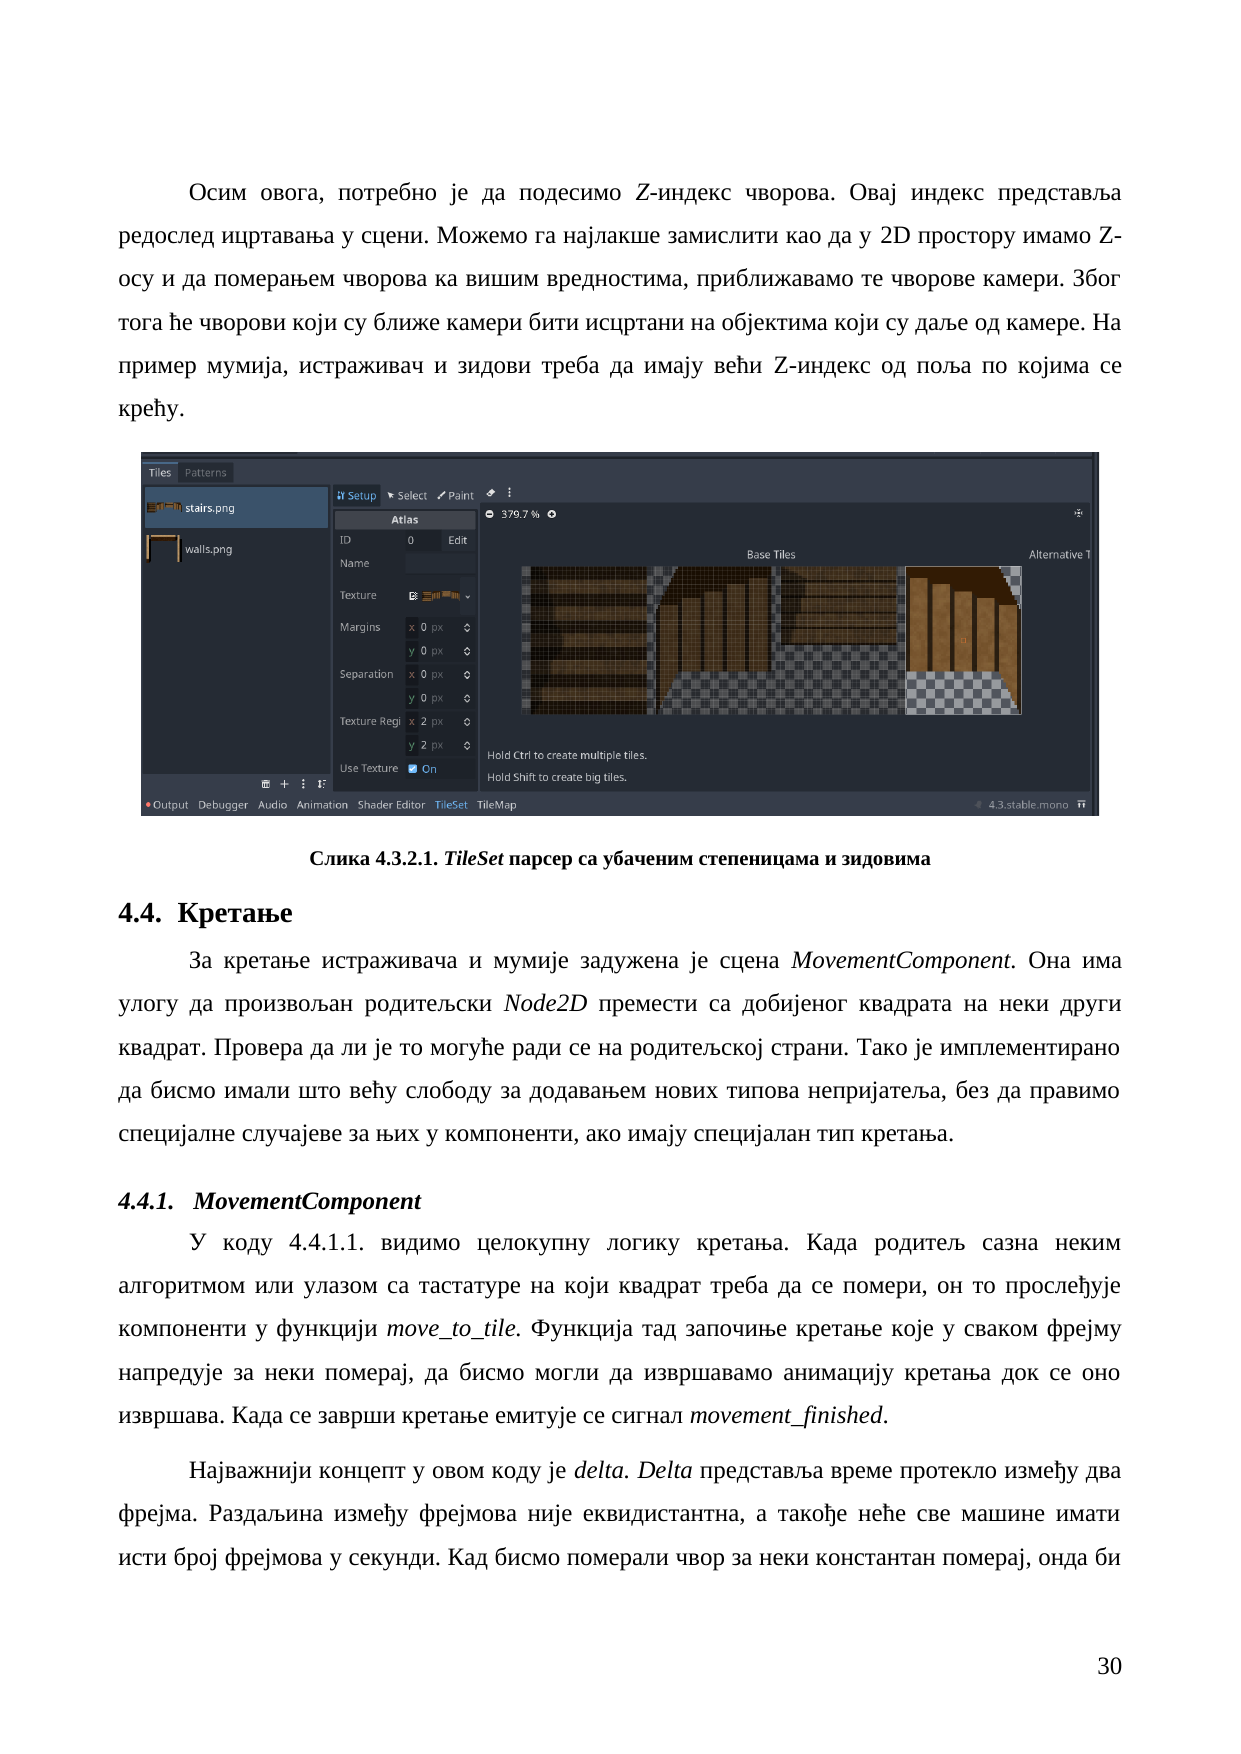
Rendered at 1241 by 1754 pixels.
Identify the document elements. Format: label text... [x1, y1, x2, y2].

text MovementComponent [118, 1186, 1122, 1215]
text У коду 4.4.1.1. видимо целокупну логику кретања. Када родитељ сазна неким алгоритмом или улазом са тастатуре на који квадрат треба да се помери, он то прослеђује компоненти у функцији move_to_tile. Функција тад започиње кретање које у сваком фрејму напредује за неки померај, да бисмо могли да извршавамо анимацију кретања док се оно извршава. Када се заврши кретање емитује се сигнал movement_finished. [118, 1227, 1122, 1428]
text Слика 4.3.2.1. TileSet парсер са убаченим степеницама и зидовима [118, 846, 1122, 870]
text Кретање [118, 895, 1122, 929]
text Осим овога, потребно је да подесимо Z-индекс чворова. Овај индекс представља редослед ицртавања у сцени. Можемо га најлакше замислити као да у 2D простору имамо Z-осу и да померањем чворова ка вишим вредностима, приближавамо те чворове камери. Због тога ће чворови који су ближе камери бити исцртани на објектима који су даље од камере. На пример мумија, истраживач и зидови треба да имају већи Z-индекс од поља по којима се крећу. [118, 177, 1122, 422]
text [118, 1455, 1122, 1570]
picture [141, 452, 1100, 816]
text За кретање истраживача и мумије задужена је сцена MovementComponent. Она има улогу да произвољан родитељски Node2D премести са добијеног квадрата на неки други квадрат. Провера да ли је то могуће ради се на родитељској страни. Тако је имплементирано да бисмо имали што већу слободу за додавањем нових типова непријатеља, без да правимо специјалне случајеве за њих у компоненти, ако имају специјалан тип кретања. [118, 945, 1122, 1147]
